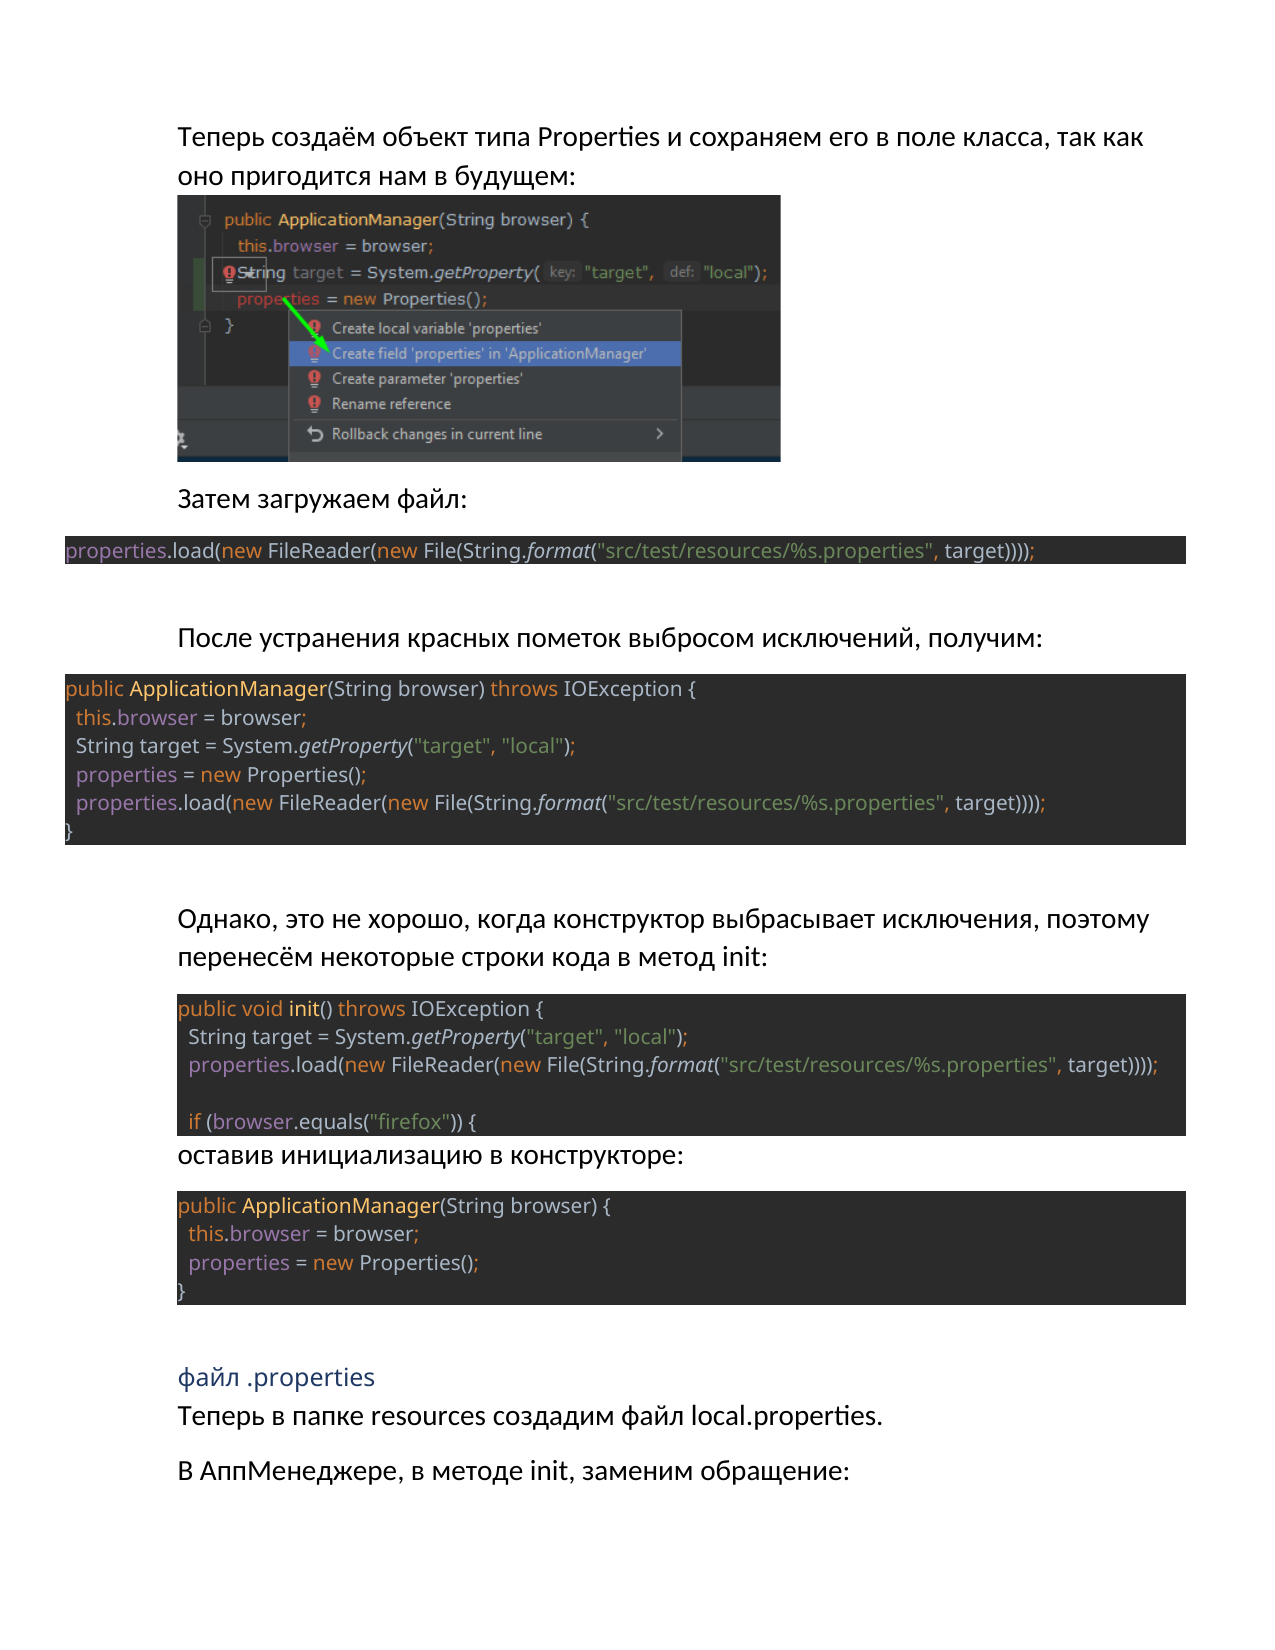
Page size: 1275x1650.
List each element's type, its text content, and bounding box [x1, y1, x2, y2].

picture [177, 195, 781, 462]
text оставив инициализацию в конструкторе: [177, 1136, 1186, 1171]
text После устранения красных пометок выбросом исключений, получим: [177, 619, 1186, 655]
text Однако, это не хорошо, когда конструктор выбрасывает исключения, поэтому перенесём некоторые строки кода в метод init: [177, 900, 1186, 974]
text Затем загружаем файл: [177, 481, 1186, 516]
text public void init() throws IOException { String target = System.getProperty("target", "local"); properties.load(new FileReader(new File(String.format("src/test/resources/%s.properties", target)))); if (browser.equals("firefox")) { [177, 994, 1186, 1136]
text public ApplicationManager(String browser) { this.browser = browser; properties = new Properties(); } [177, 1191, 1186, 1305]
subtitle файл .properties [177, 1360, 1186, 1394]
text public ApplicationManager(String browser) throws IOException { this.browser = browser; String target = System.getProperty("target", "local"); properties = new Properties(); properties.load(new FileReader(new File(String.format("src/test/resources/%s.properties", target)))); } [65, 674, 1186, 845]
text properties.load(new FileReader(new File(String.format("src/test/resources/%s.properties", target)))); [65, 536, 1186, 564]
text Теперь в папке resources создадим файл local.properties. [177, 1397, 1186, 1432]
text В АппМенеджере, в методе init, заменим обращение: [177, 1452, 1186, 1487]
